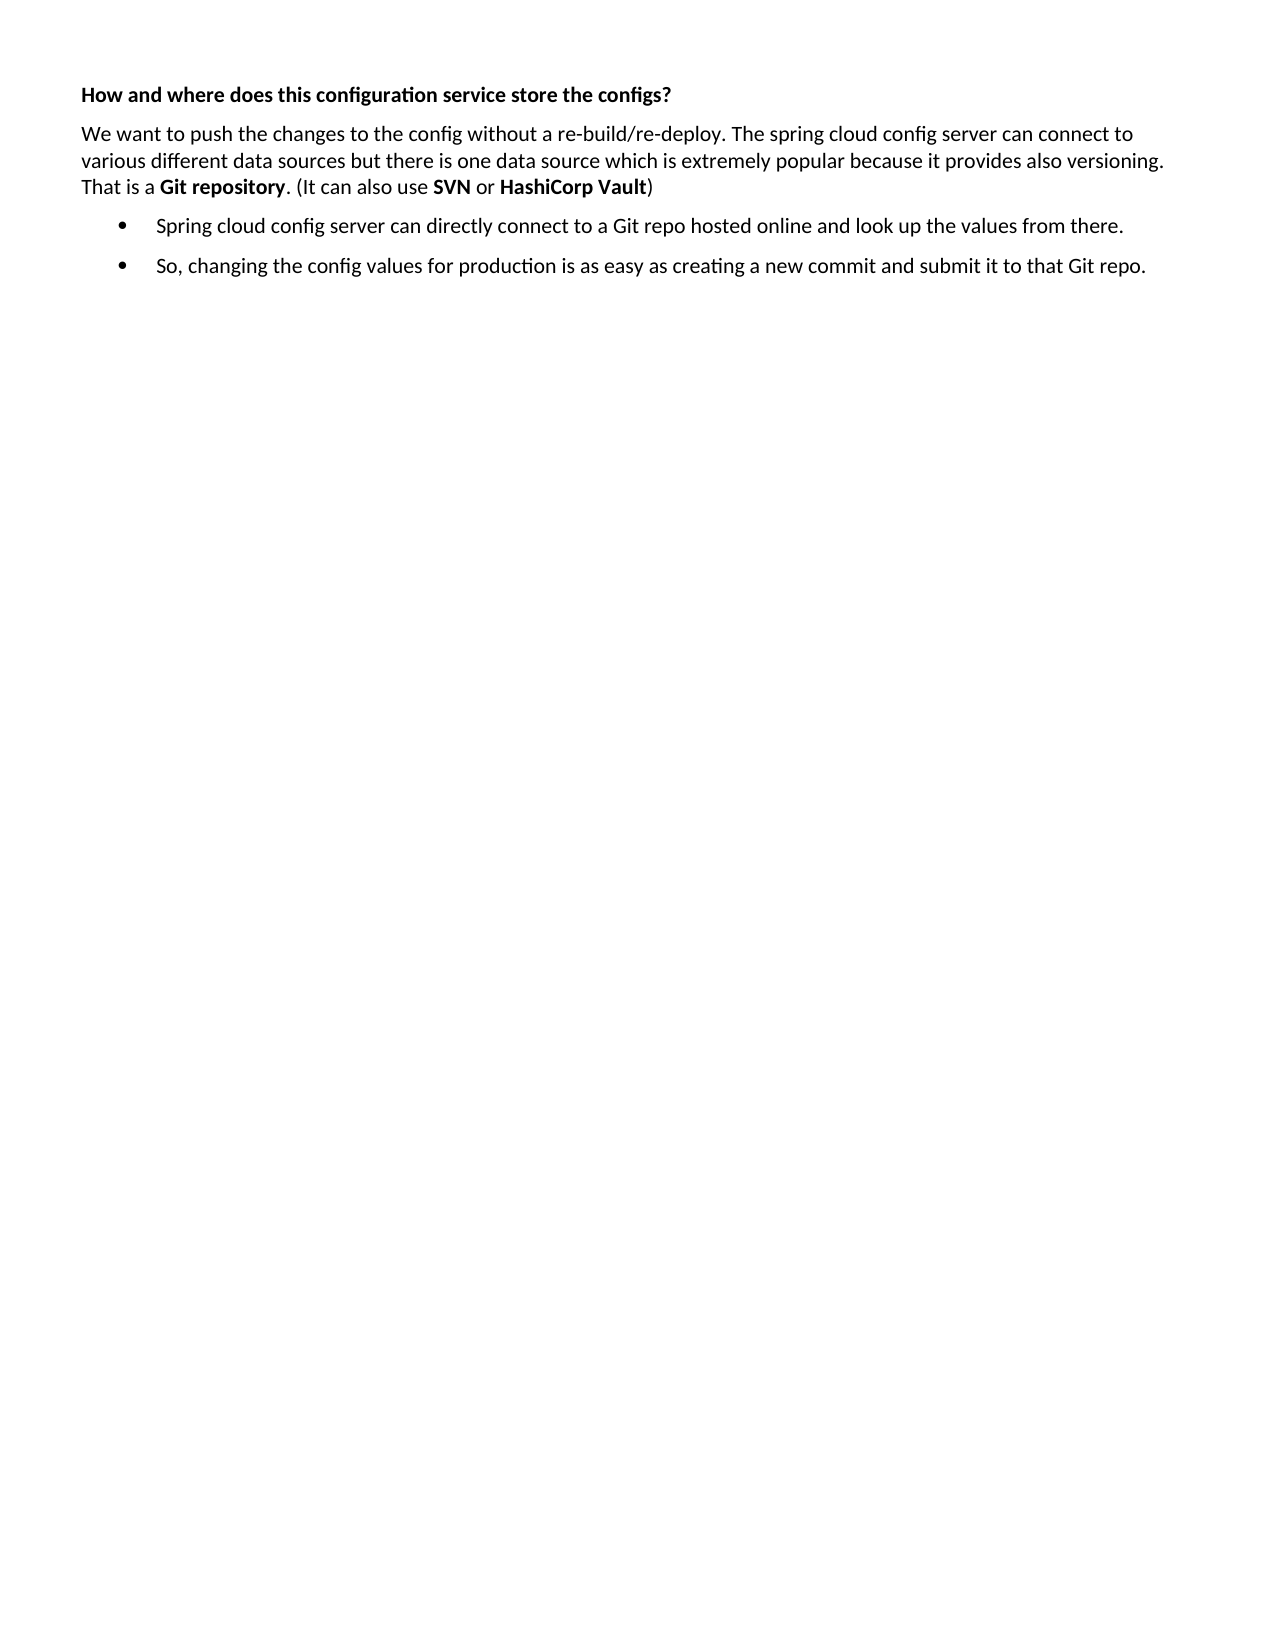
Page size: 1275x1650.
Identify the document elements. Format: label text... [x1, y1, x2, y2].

text How and where does this configuration service store the configs? [81, 81, 1194, 108]
list Spring cloud config server can directly connect to a Git repo hosted online and look up the values from there. [118, 213, 1194, 239]
list So, changing the config values for production is as easy as creating a new commit and submit it to that Git repo. [118, 252, 1194, 278]
text We want to push the changes to the config without a re-build/re-deploy. The spring cloud config server can connect to various different data sources but there is one data source which is extremely popular because it provides also versioning. That is a Git repository. (It can also use SVN or HashiCorp Vault) [81, 120, 1194, 200]
